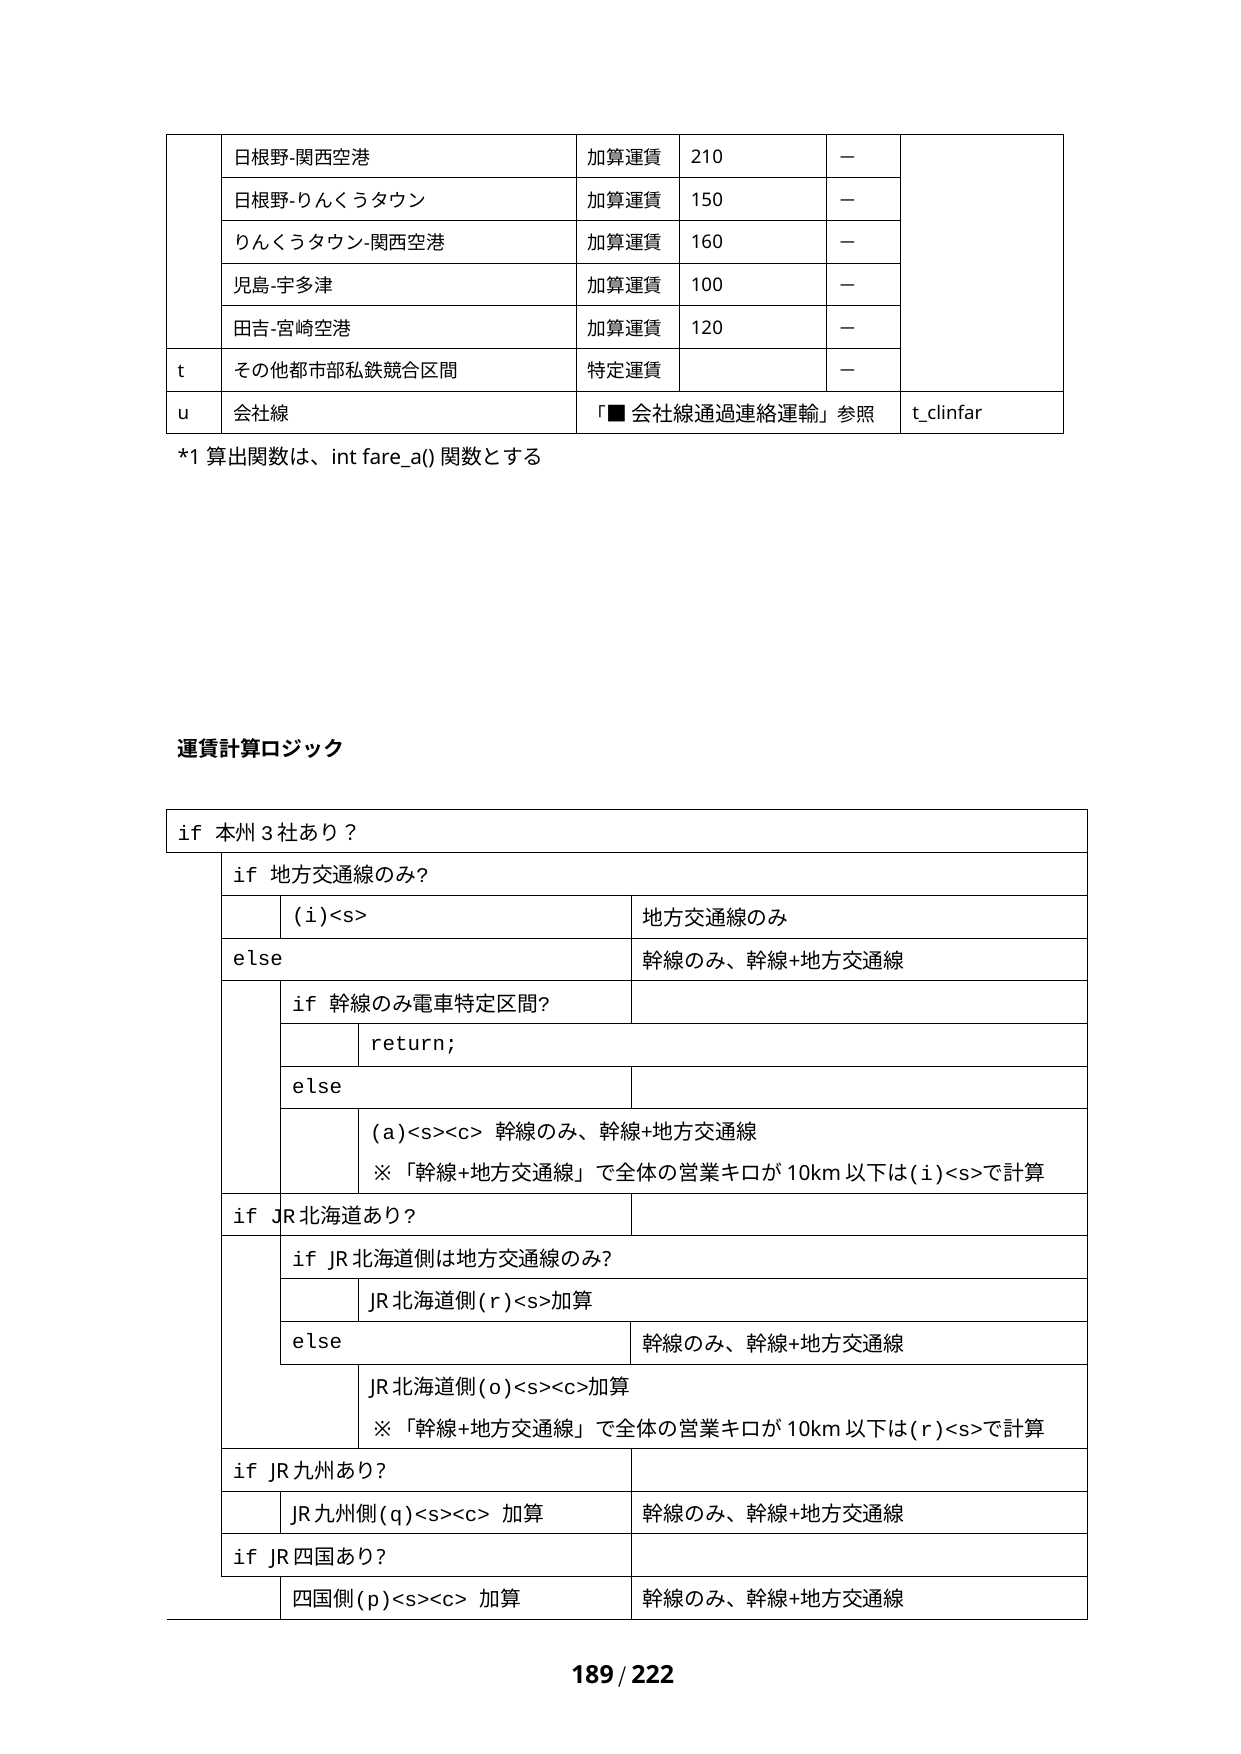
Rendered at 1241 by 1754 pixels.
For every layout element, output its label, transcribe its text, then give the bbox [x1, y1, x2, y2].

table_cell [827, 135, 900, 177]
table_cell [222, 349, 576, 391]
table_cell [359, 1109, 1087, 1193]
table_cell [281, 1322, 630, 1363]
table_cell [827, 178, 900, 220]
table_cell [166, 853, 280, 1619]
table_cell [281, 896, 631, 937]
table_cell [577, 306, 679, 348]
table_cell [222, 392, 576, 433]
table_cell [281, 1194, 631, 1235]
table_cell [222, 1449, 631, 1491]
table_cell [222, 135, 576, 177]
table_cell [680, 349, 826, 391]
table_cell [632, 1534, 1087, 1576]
text *1 算出関数は、int fare_a() 関数とする [177, 434, 1063, 476]
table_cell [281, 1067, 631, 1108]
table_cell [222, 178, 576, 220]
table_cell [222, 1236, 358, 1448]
subtitle 運賃計算ロジック [177, 726, 1063, 768]
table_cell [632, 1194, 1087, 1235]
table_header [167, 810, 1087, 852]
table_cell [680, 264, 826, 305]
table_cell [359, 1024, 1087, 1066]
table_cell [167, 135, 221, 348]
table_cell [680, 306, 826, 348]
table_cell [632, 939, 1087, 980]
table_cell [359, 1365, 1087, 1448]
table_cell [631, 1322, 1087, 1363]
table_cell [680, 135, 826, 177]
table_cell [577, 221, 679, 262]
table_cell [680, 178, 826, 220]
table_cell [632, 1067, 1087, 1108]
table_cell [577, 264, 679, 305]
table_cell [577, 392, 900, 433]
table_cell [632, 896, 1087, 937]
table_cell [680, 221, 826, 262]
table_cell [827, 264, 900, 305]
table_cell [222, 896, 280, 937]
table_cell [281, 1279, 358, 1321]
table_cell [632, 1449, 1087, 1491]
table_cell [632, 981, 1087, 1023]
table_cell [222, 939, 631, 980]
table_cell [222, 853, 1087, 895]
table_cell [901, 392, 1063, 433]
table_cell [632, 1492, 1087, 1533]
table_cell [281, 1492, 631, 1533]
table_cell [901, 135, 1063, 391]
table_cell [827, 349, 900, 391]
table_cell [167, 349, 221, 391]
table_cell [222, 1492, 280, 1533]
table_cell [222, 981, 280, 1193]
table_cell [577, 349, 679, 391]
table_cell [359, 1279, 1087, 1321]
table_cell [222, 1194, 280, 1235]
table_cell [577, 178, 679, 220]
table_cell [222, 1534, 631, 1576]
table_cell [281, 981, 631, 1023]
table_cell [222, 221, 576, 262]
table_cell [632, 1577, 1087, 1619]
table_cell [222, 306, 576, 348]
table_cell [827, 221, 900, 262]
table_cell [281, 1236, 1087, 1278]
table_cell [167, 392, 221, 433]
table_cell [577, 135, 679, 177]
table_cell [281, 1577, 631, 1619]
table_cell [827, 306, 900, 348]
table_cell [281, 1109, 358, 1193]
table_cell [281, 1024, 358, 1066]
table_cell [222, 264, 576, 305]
